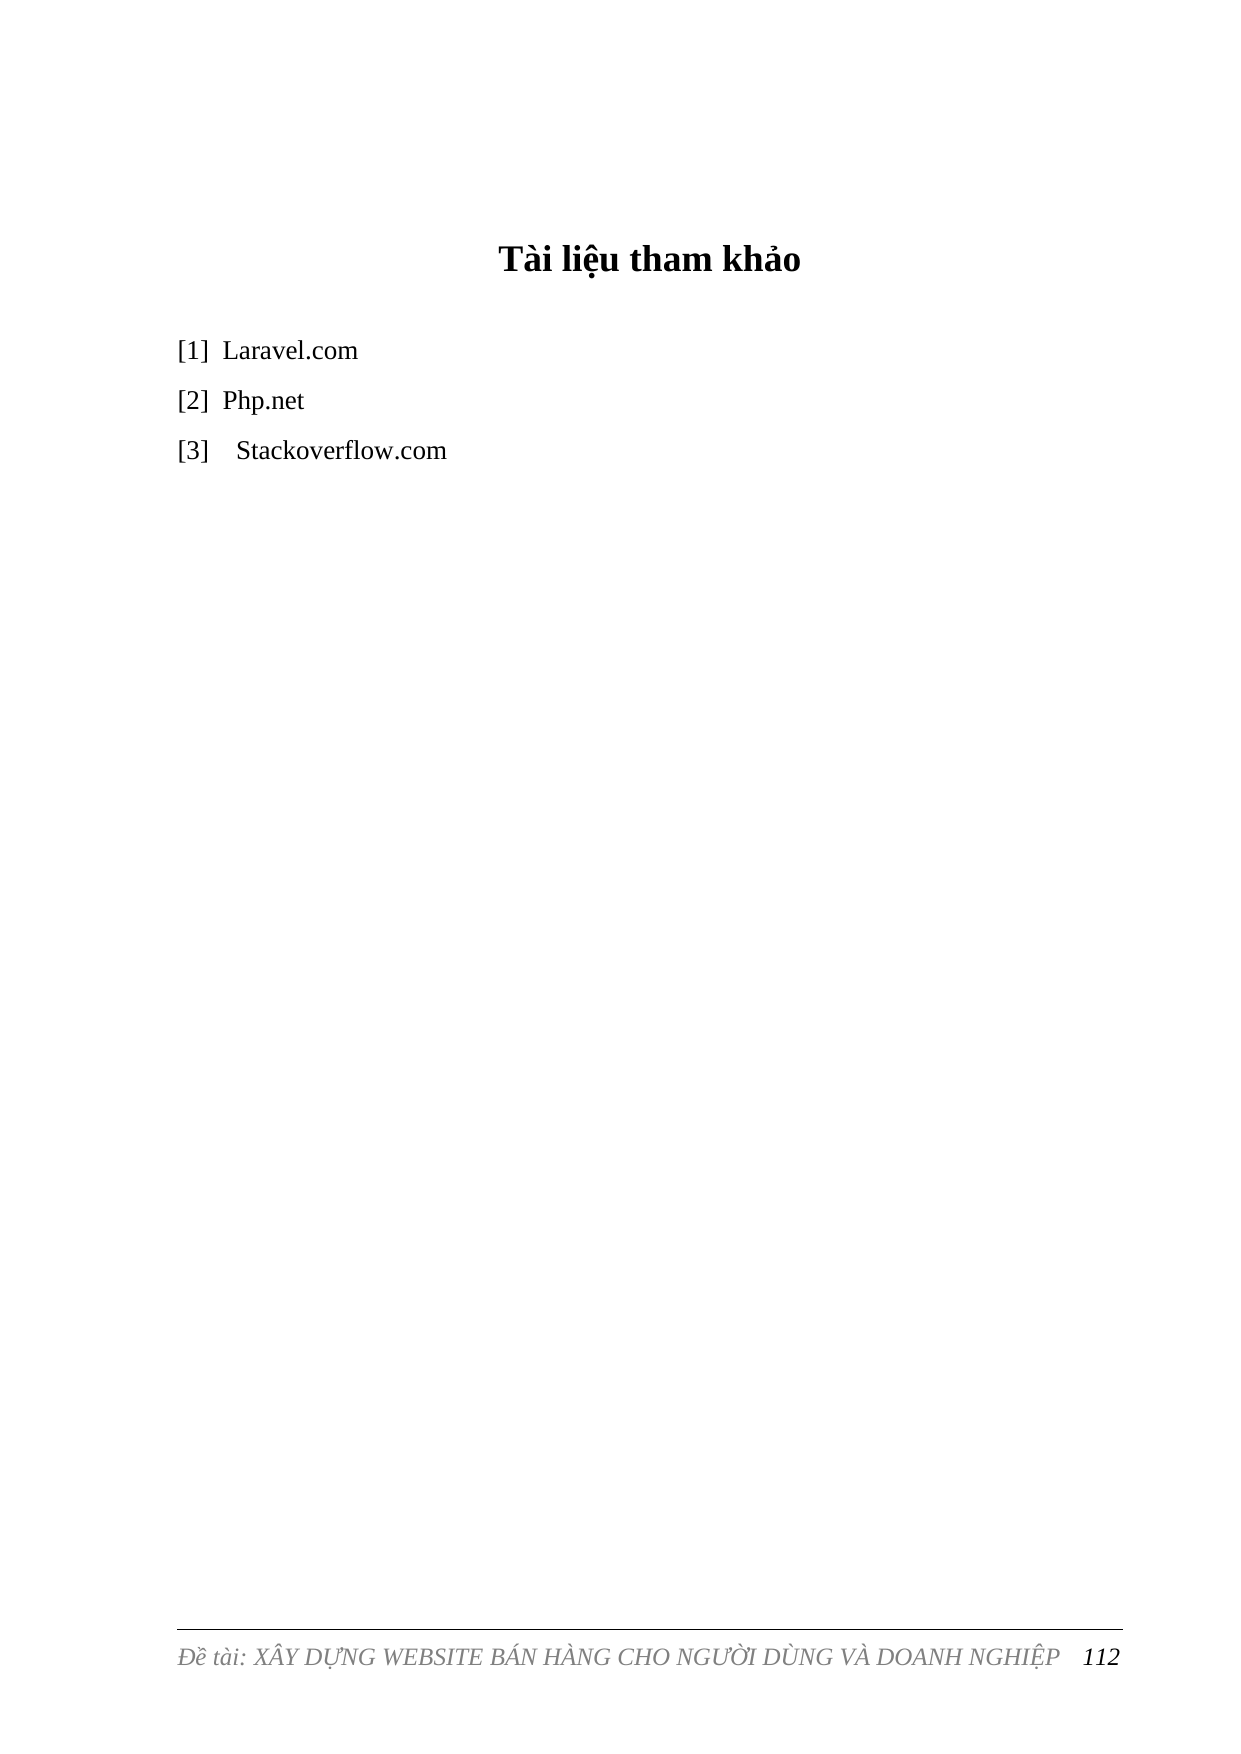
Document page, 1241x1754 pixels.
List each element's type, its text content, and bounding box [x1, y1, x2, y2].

list Laravel.com [177, 329, 1122, 367]
list Php.net [177, 379, 1122, 417]
list Stackoverflow.com [177, 429, 1122, 467]
title Tài liệu tham khảo [177, 238, 1122, 279]
